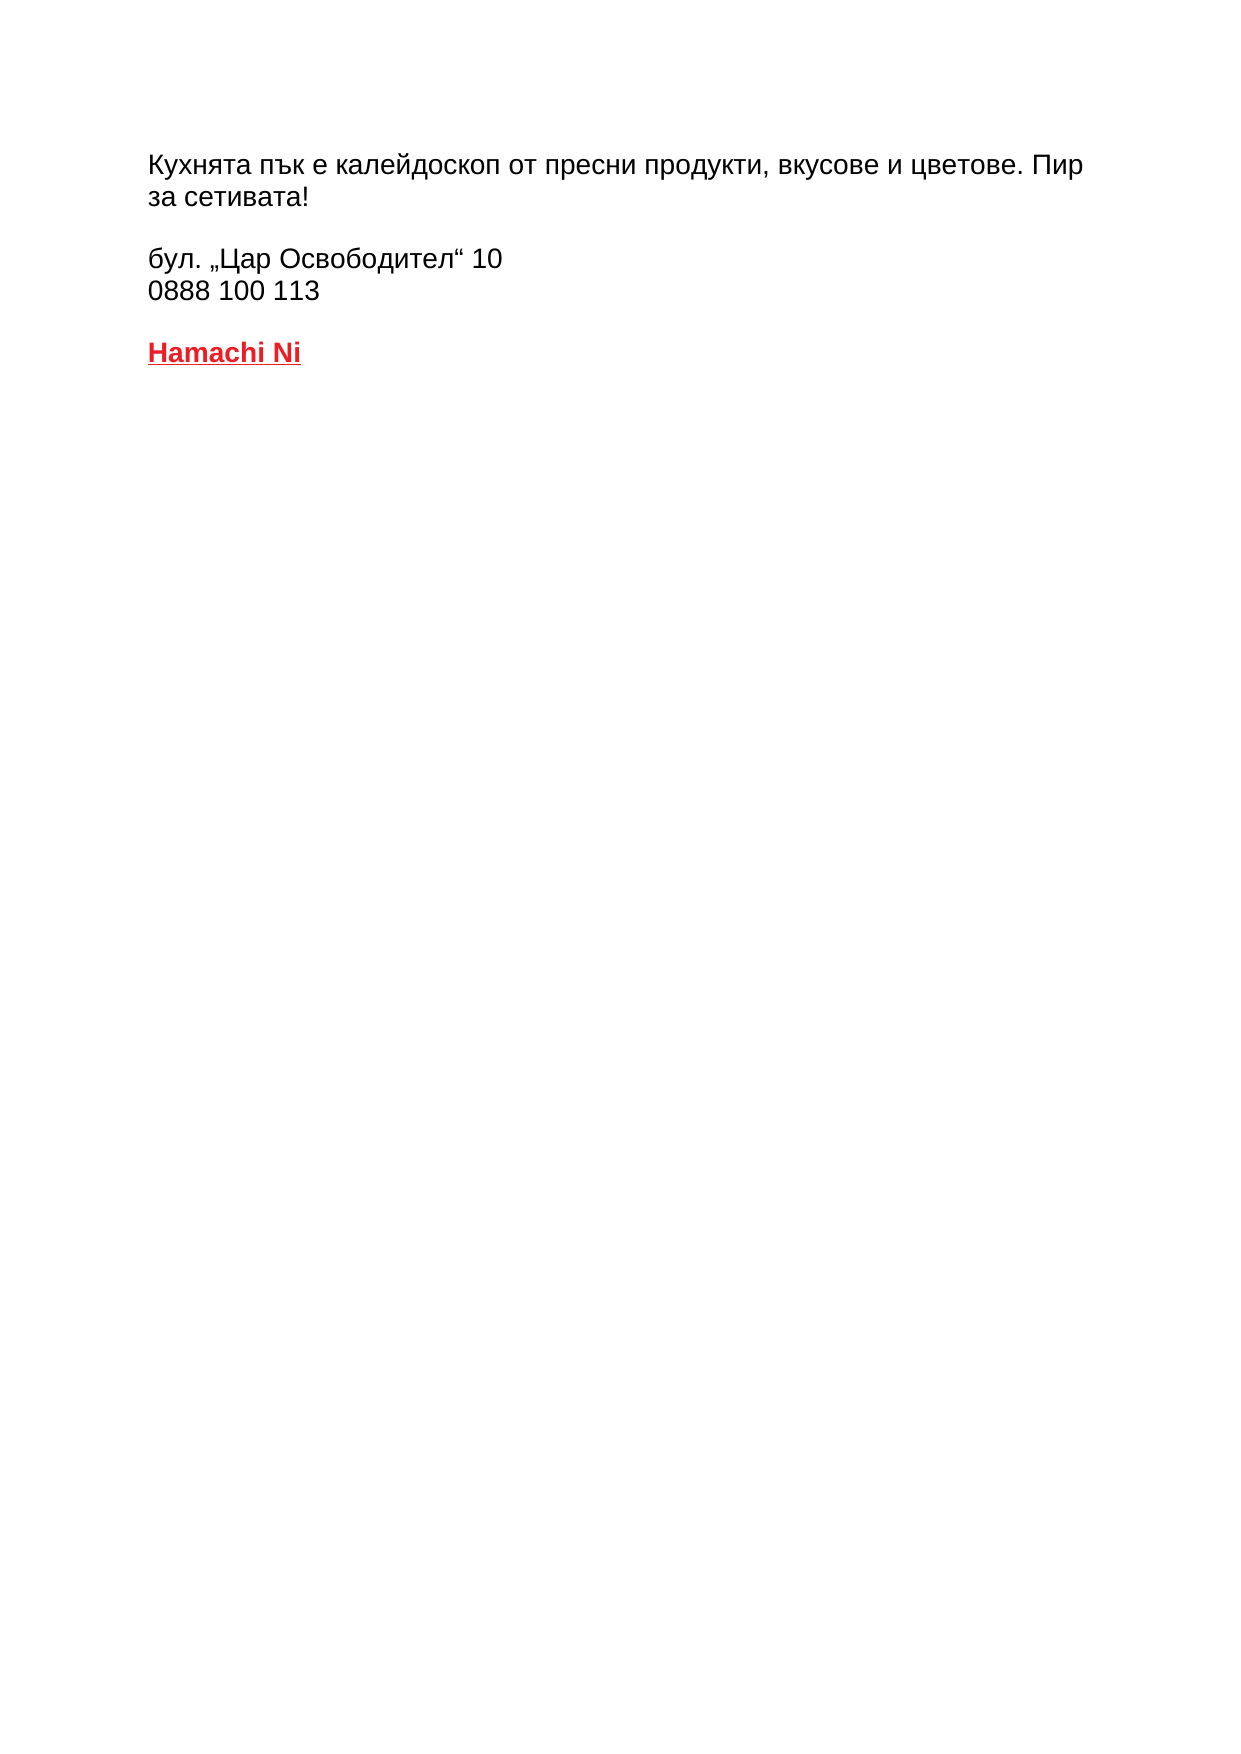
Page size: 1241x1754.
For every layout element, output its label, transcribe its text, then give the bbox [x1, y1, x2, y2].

text Hamachi Ni [148, 336, 1093, 368]
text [148, 148, 1093, 212]
text бул. „Цар Освободител“ 10 0888 100 113 [148, 242, 1093, 306]
